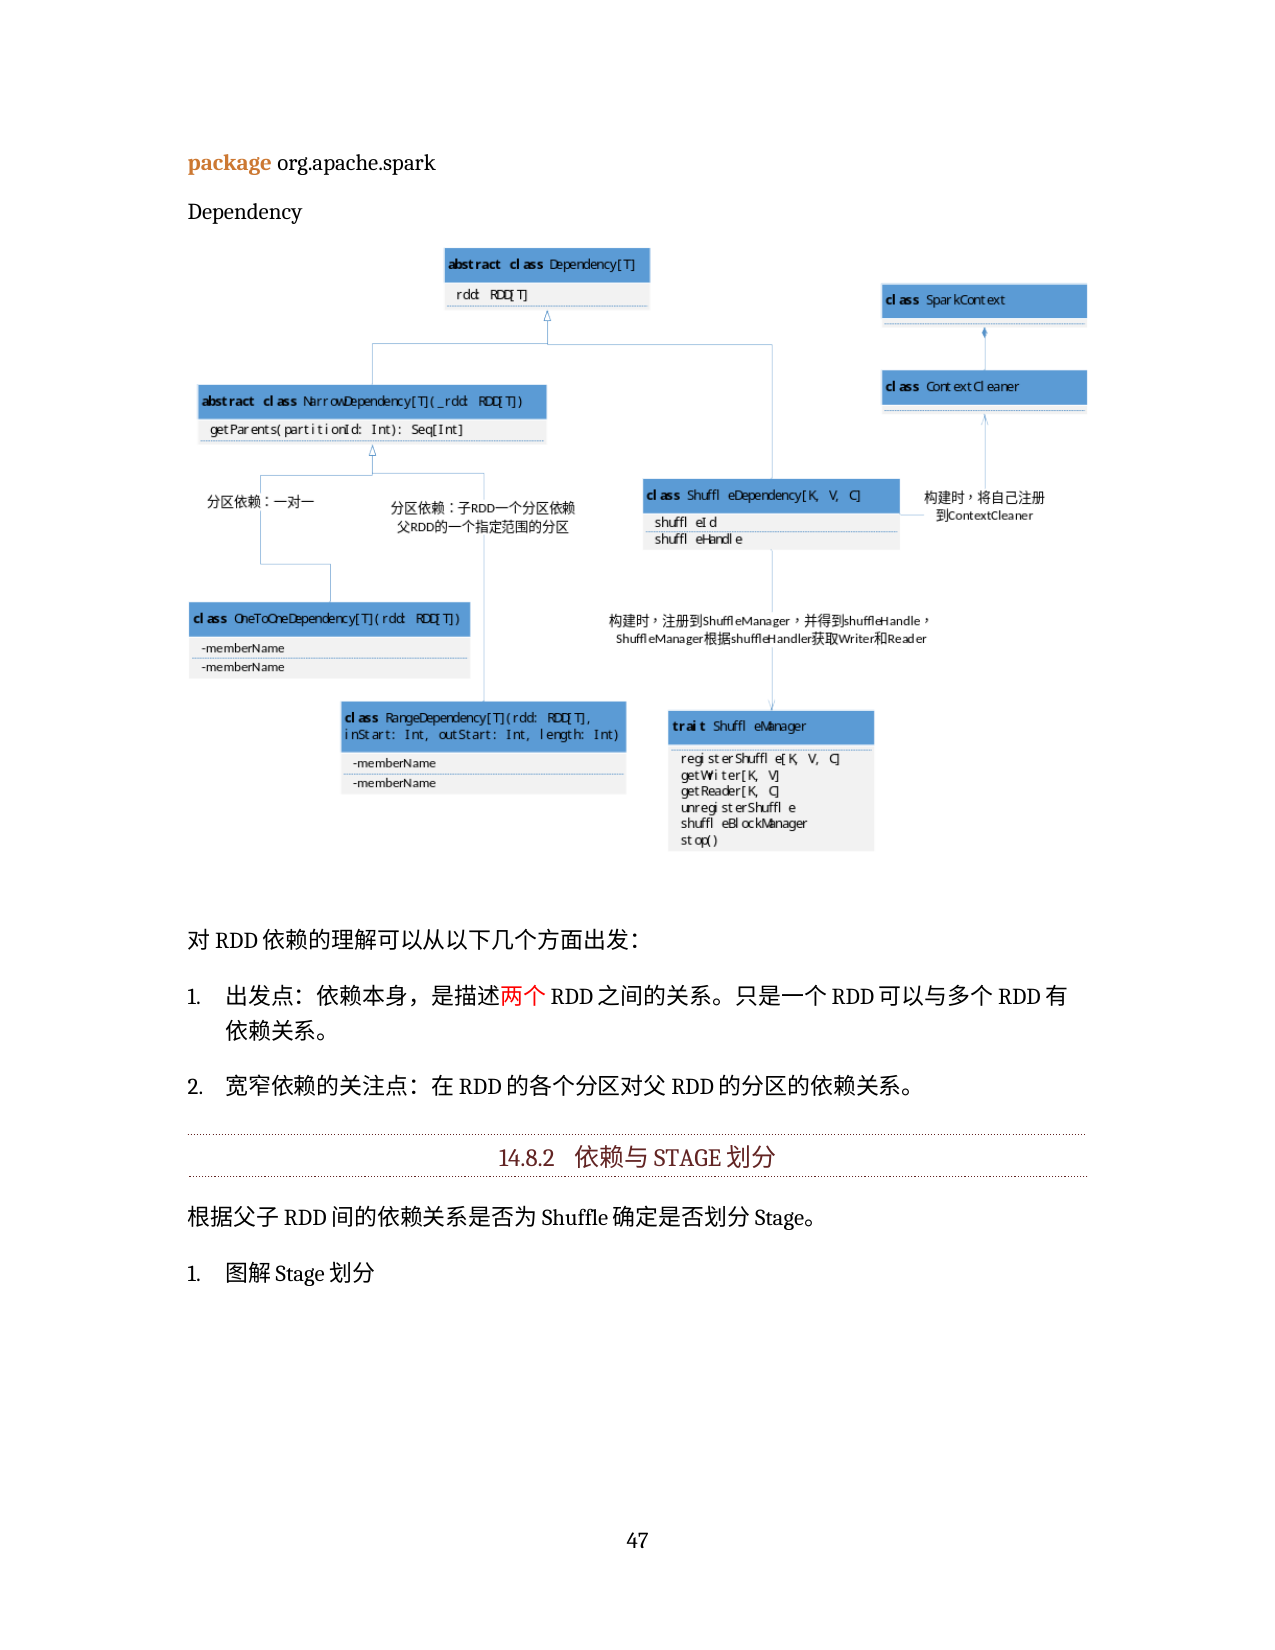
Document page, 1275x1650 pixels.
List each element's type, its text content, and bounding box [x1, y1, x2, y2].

text Dependency [187, 198, 1087, 225]
subtitle 依赖与Stage划分 [187, 1134, 1087, 1177]
list 出发点：依赖本身，是描述两个RDD之间的关系。只是一个RDD可以与多个RDD有依赖关系。 [187, 978, 1087, 1046]
text 根据父子RDD间的依赖关系是否为Shuffle确定是否划分Stage。 [187, 1199, 1087, 1232]
text 对RDD依赖的理解可以从以下几个方面出发： [187, 922, 1087, 955]
list 图解Stage划分 [187, 1255, 1087, 1288]
list 宽窄依赖的关注点：在RDD的各个分区对父RDD的分区的依赖关系。 [187, 1068, 1087, 1101]
text package org.apache.spark [187, 150, 1087, 176]
